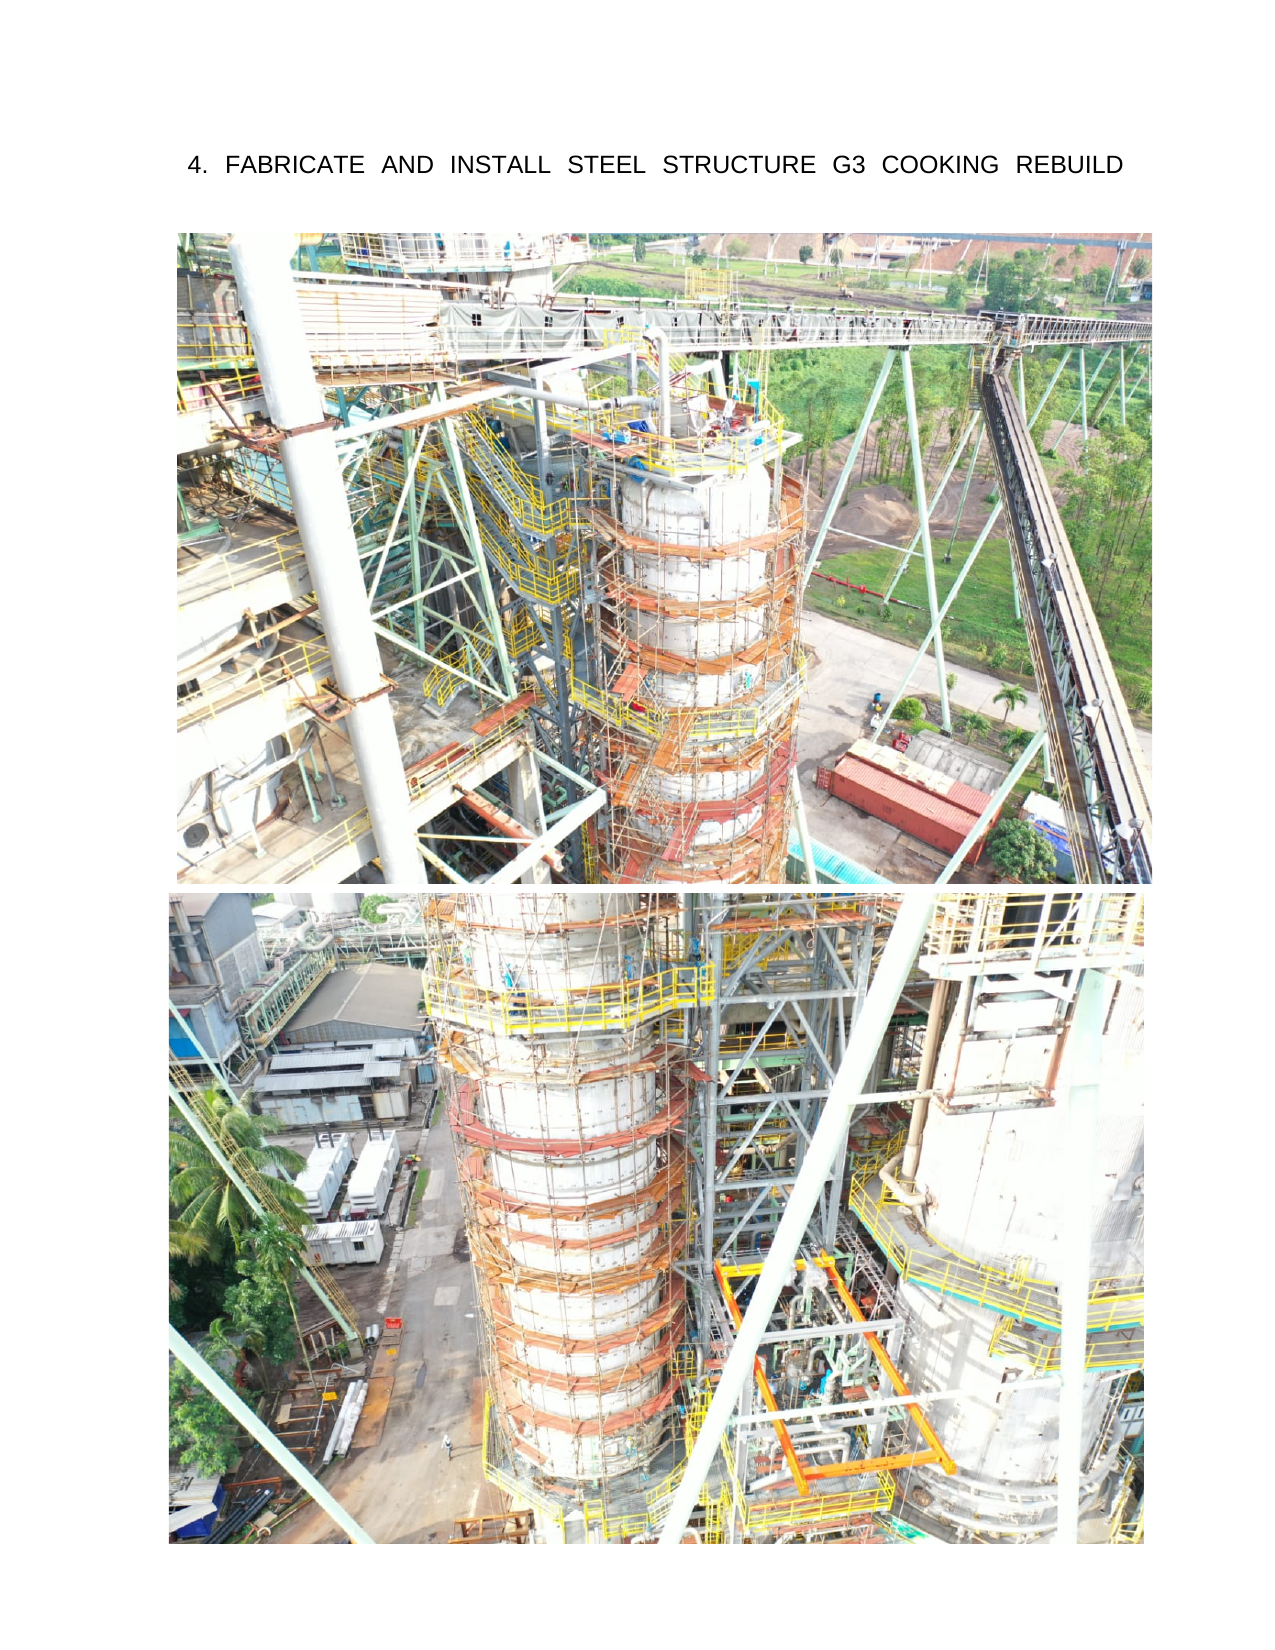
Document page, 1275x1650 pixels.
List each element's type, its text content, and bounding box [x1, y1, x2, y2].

picture [177, 233, 1153, 884]
picture [168, 893, 1144, 1544]
list FABRICATE AND INSTALL STEEL STRUCTURE G3 COOKING REBUILD [187, 150, 1125, 212]
